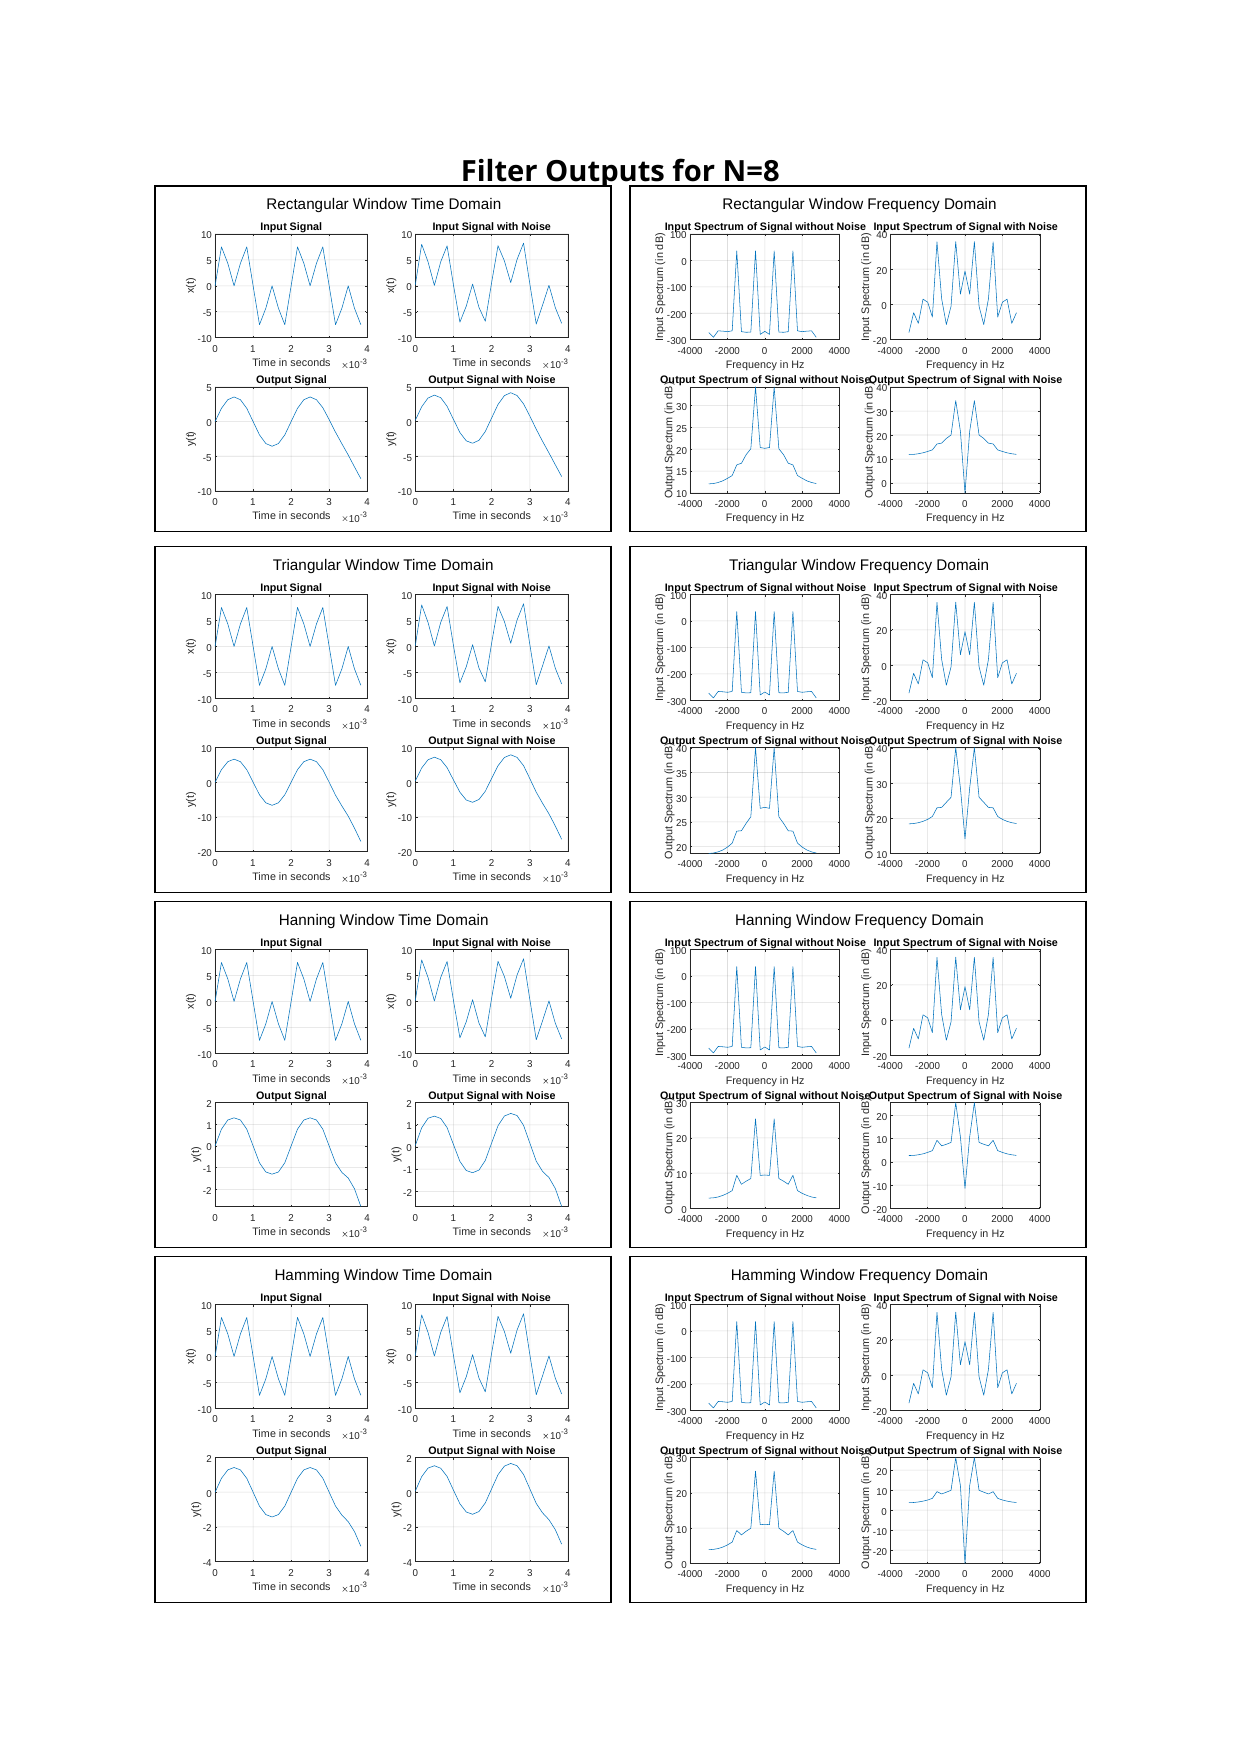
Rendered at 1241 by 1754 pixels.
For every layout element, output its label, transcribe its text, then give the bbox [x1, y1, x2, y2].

text Filter Outputs for N=8 [150, 150, 1090, 190]
